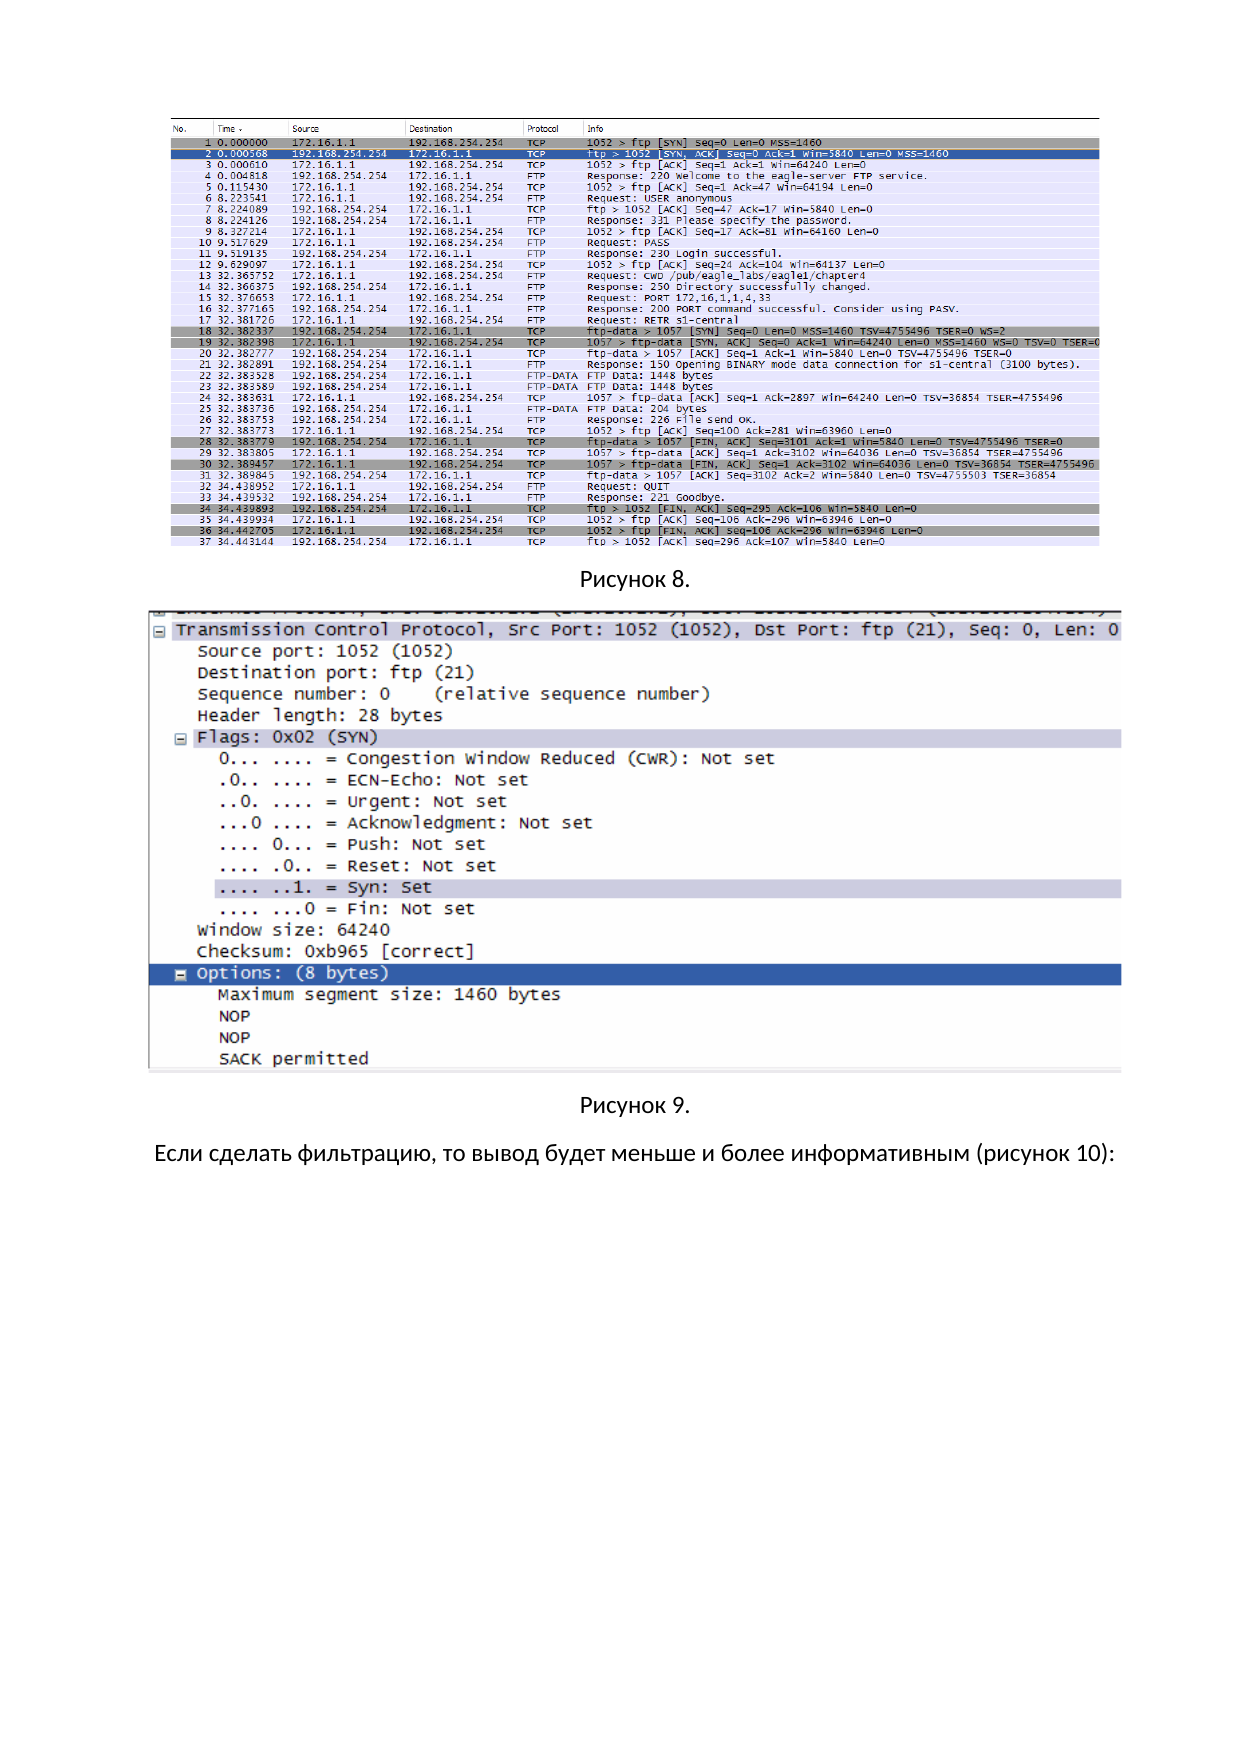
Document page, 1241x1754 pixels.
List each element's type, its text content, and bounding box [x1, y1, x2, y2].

text Рисунок 9. [103, 1089, 1167, 1120]
text Если сделать фильтрацию, то вывод будет меньше и более информативным (рисунок 10): [103, 1137, 1167, 1167]
text Рисунок 8. [103, 563, 1167, 593]
